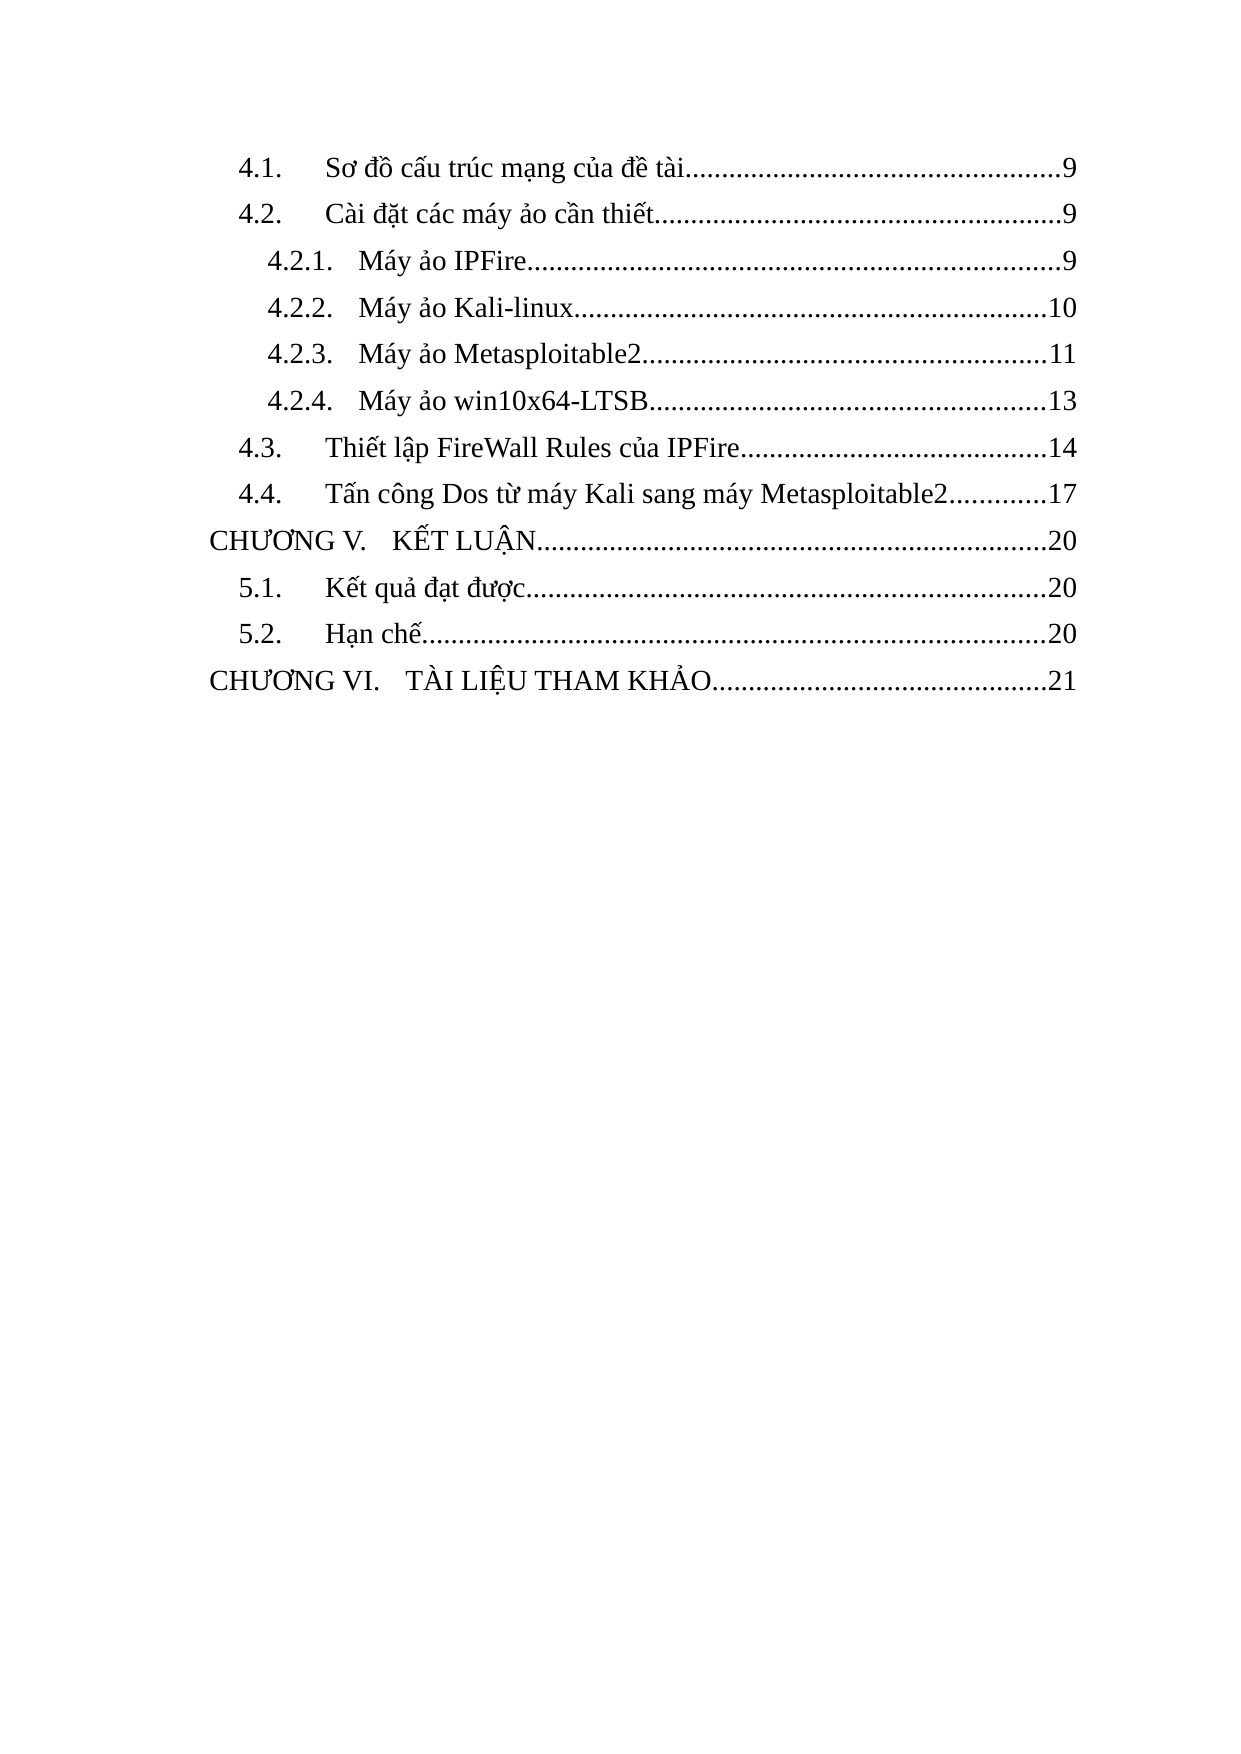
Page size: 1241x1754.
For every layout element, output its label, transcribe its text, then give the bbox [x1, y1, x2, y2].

text 4.2. Cài đặt các máy ảo cần thiết 9 [179, 197, 1078, 230]
text 5.1. Kết quả đạt được 20 [179, 570, 1078, 603]
text 4.4. Tấn công Dos từ máy Kali sang máy Metasploitable2 17 [179, 477, 1078, 510]
text 4.3. Thiết lập FireWall Rules của IPFire 14 [179, 430, 1078, 463]
text 4.2.1. Máy ảo IPFire 9 [208, 243, 1078, 277]
text 4.2.2. Máy ảo Kali-linux 10 [208, 290, 1078, 323]
text CHƯƠNG VI. TÀI LIỆU THAM KHẢO 21 [150, 663, 1078, 697]
text 4.2.4. Máy ảo win10x64-LTSB 13 [208, 383, 1078, 417]
text 5.2. Hạn chế 20 [179, 617, 1078, 650]
text CHƯƠNG V. KẾT LUẬN 20 [150, 523, 1078, 557]
text 4.2.3. Máy ảo Metasploitable2 11 [208, 337, 1078, 370]
text 4.1. Sơ đồ cấu trúc mạng của đề tài 9 [179, 150, 1078, 183]
